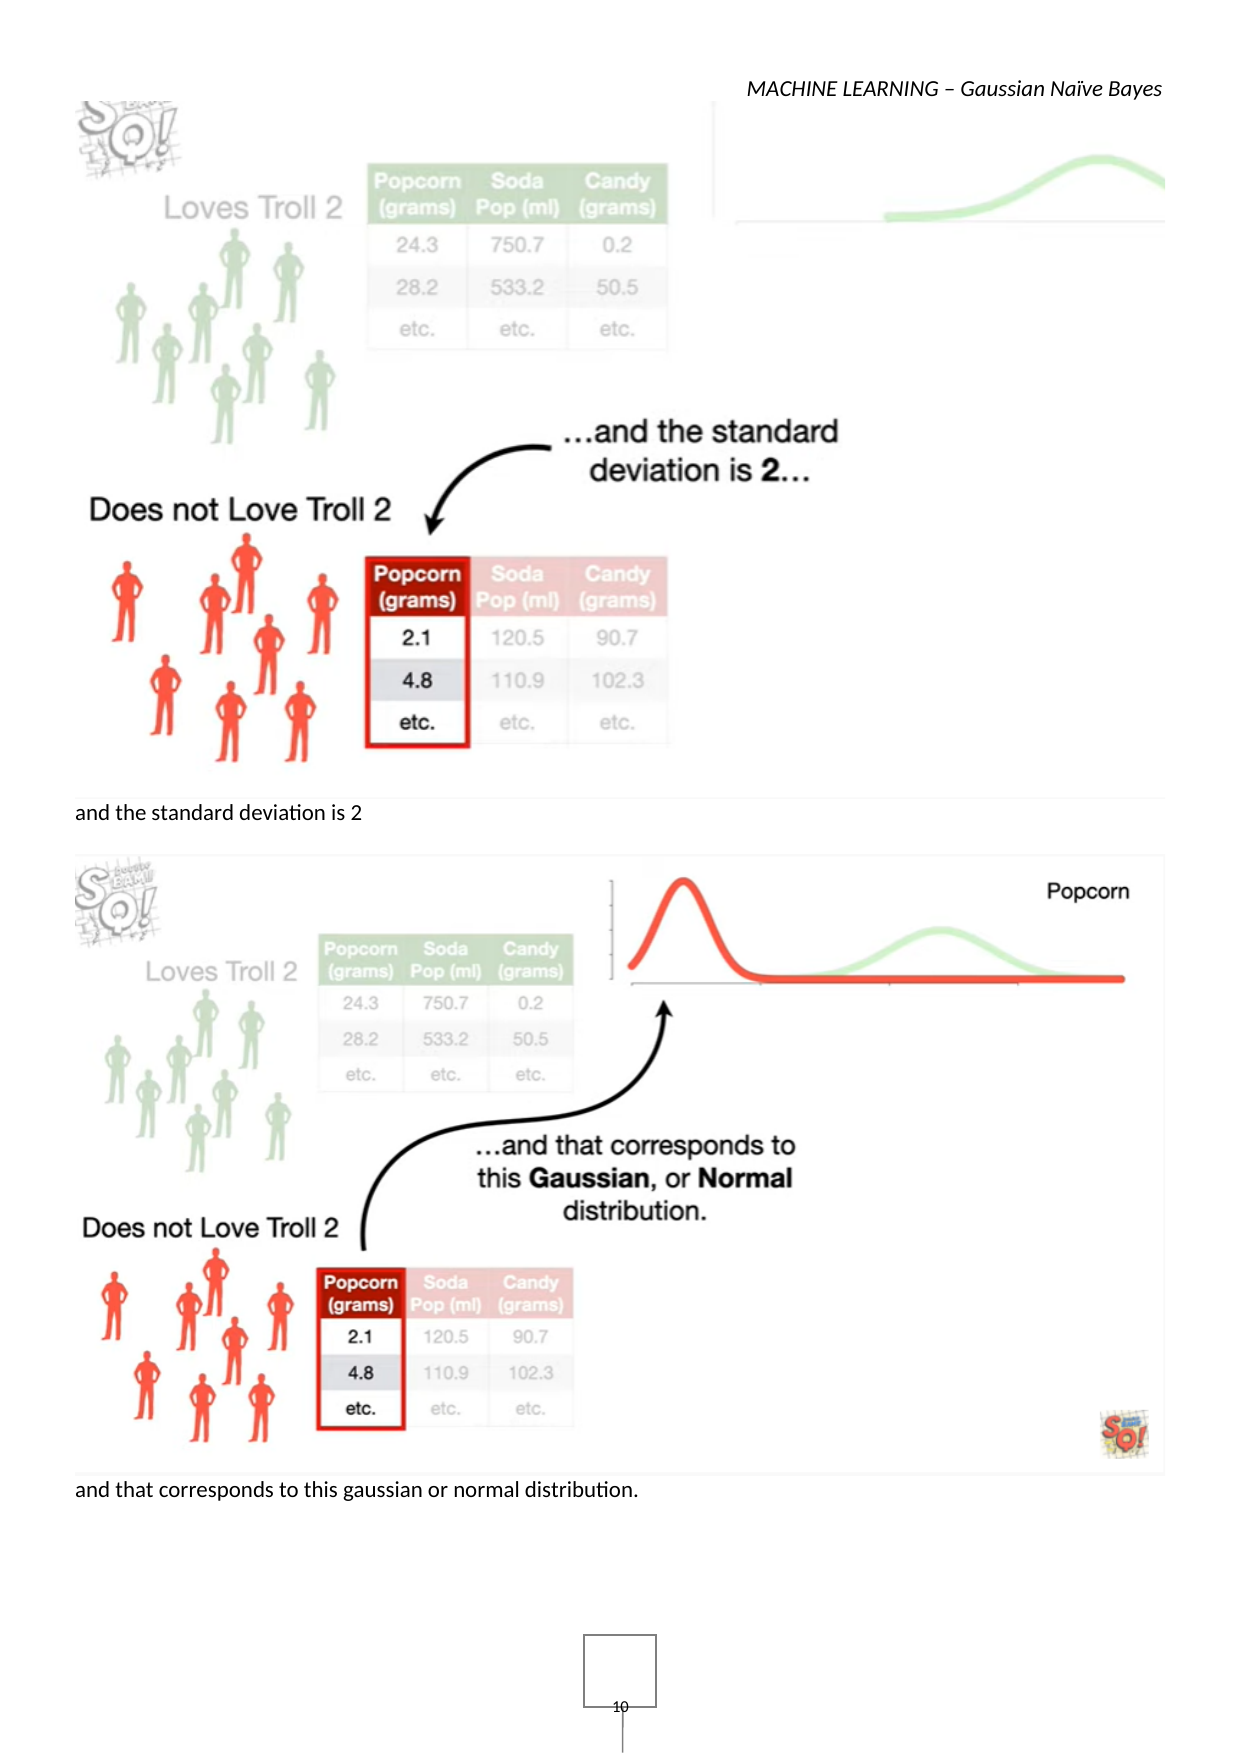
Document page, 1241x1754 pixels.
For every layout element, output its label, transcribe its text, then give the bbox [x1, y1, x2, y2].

picture [75, 101, 1166, 799]
text and that corresponds to this gaussian or normal distribution. [75, 1476, 1165, 1503]
picture [75, 854, 1166, 1476]
text and the standard deviation is 2 [75, 799, 1165, 826]
